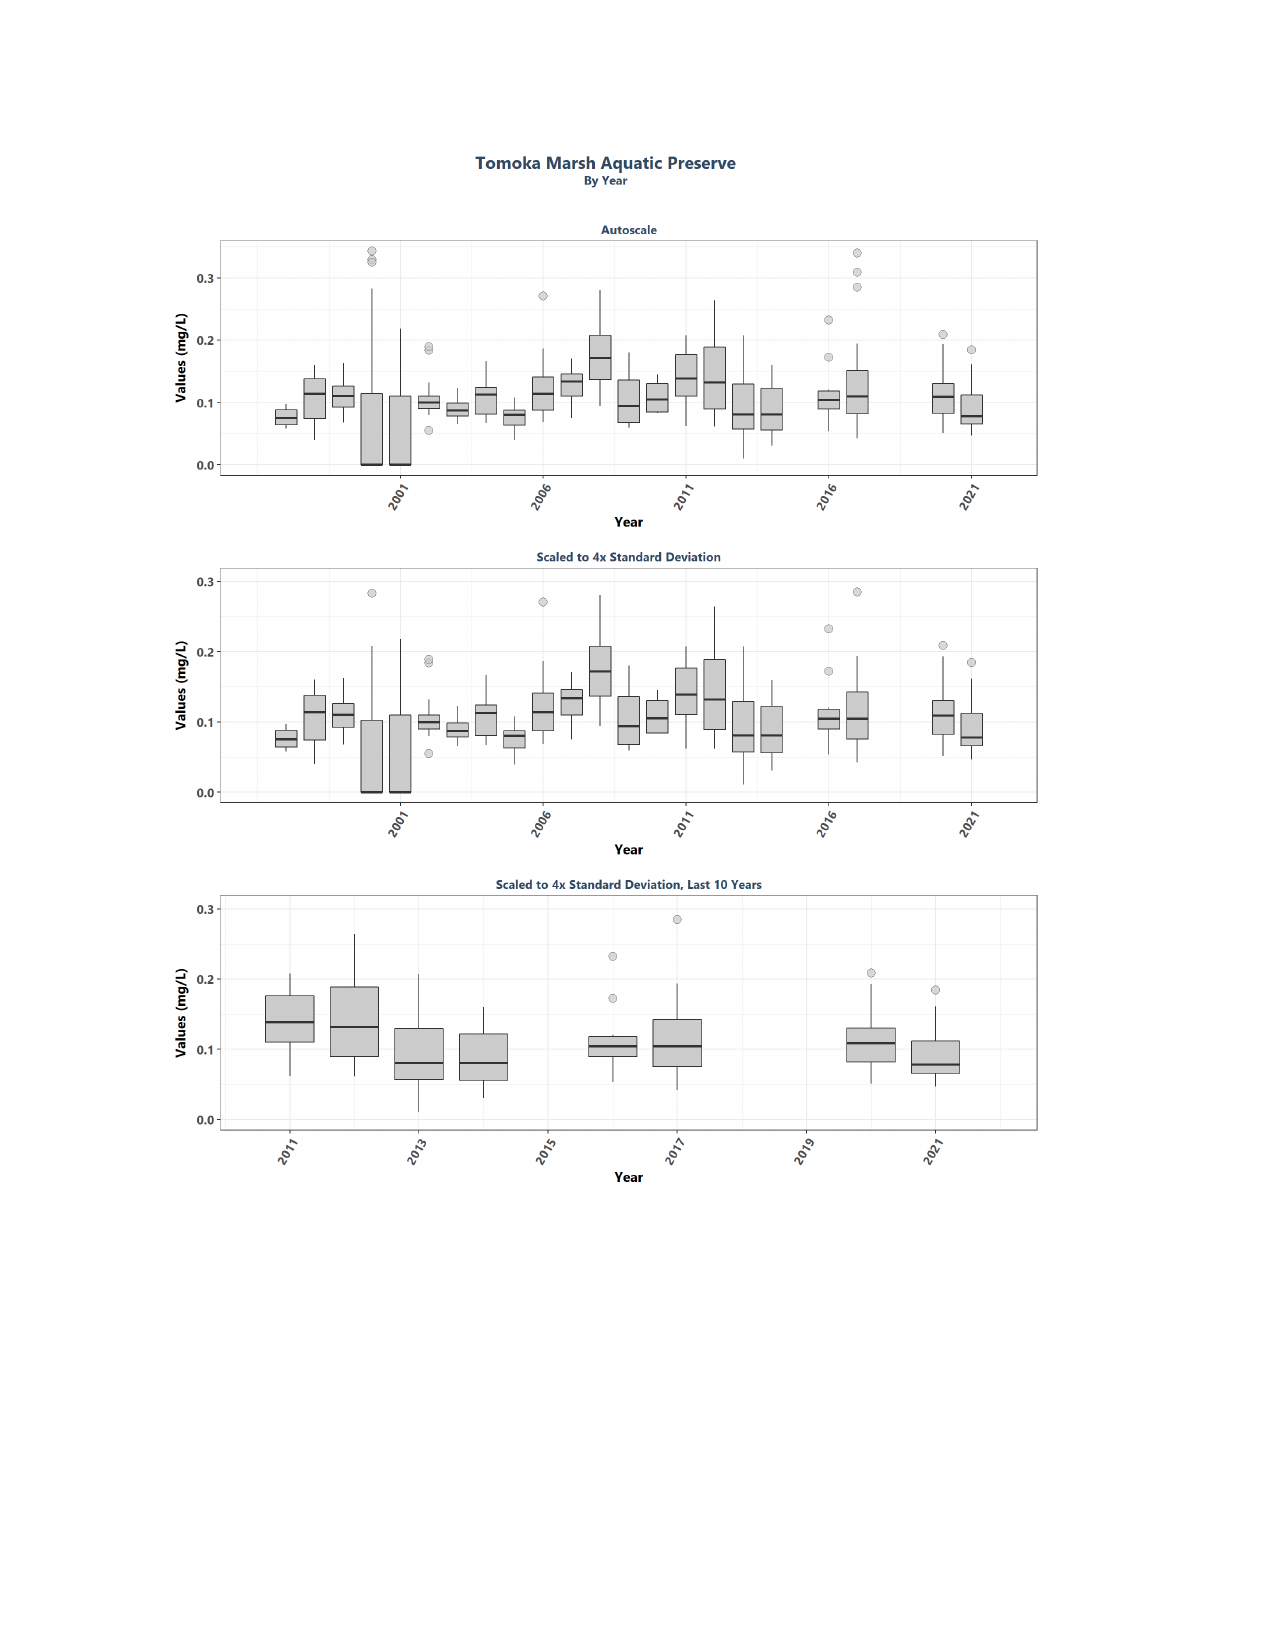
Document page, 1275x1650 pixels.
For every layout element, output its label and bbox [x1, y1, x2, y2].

picture [168, 150, 1044, 1200]
